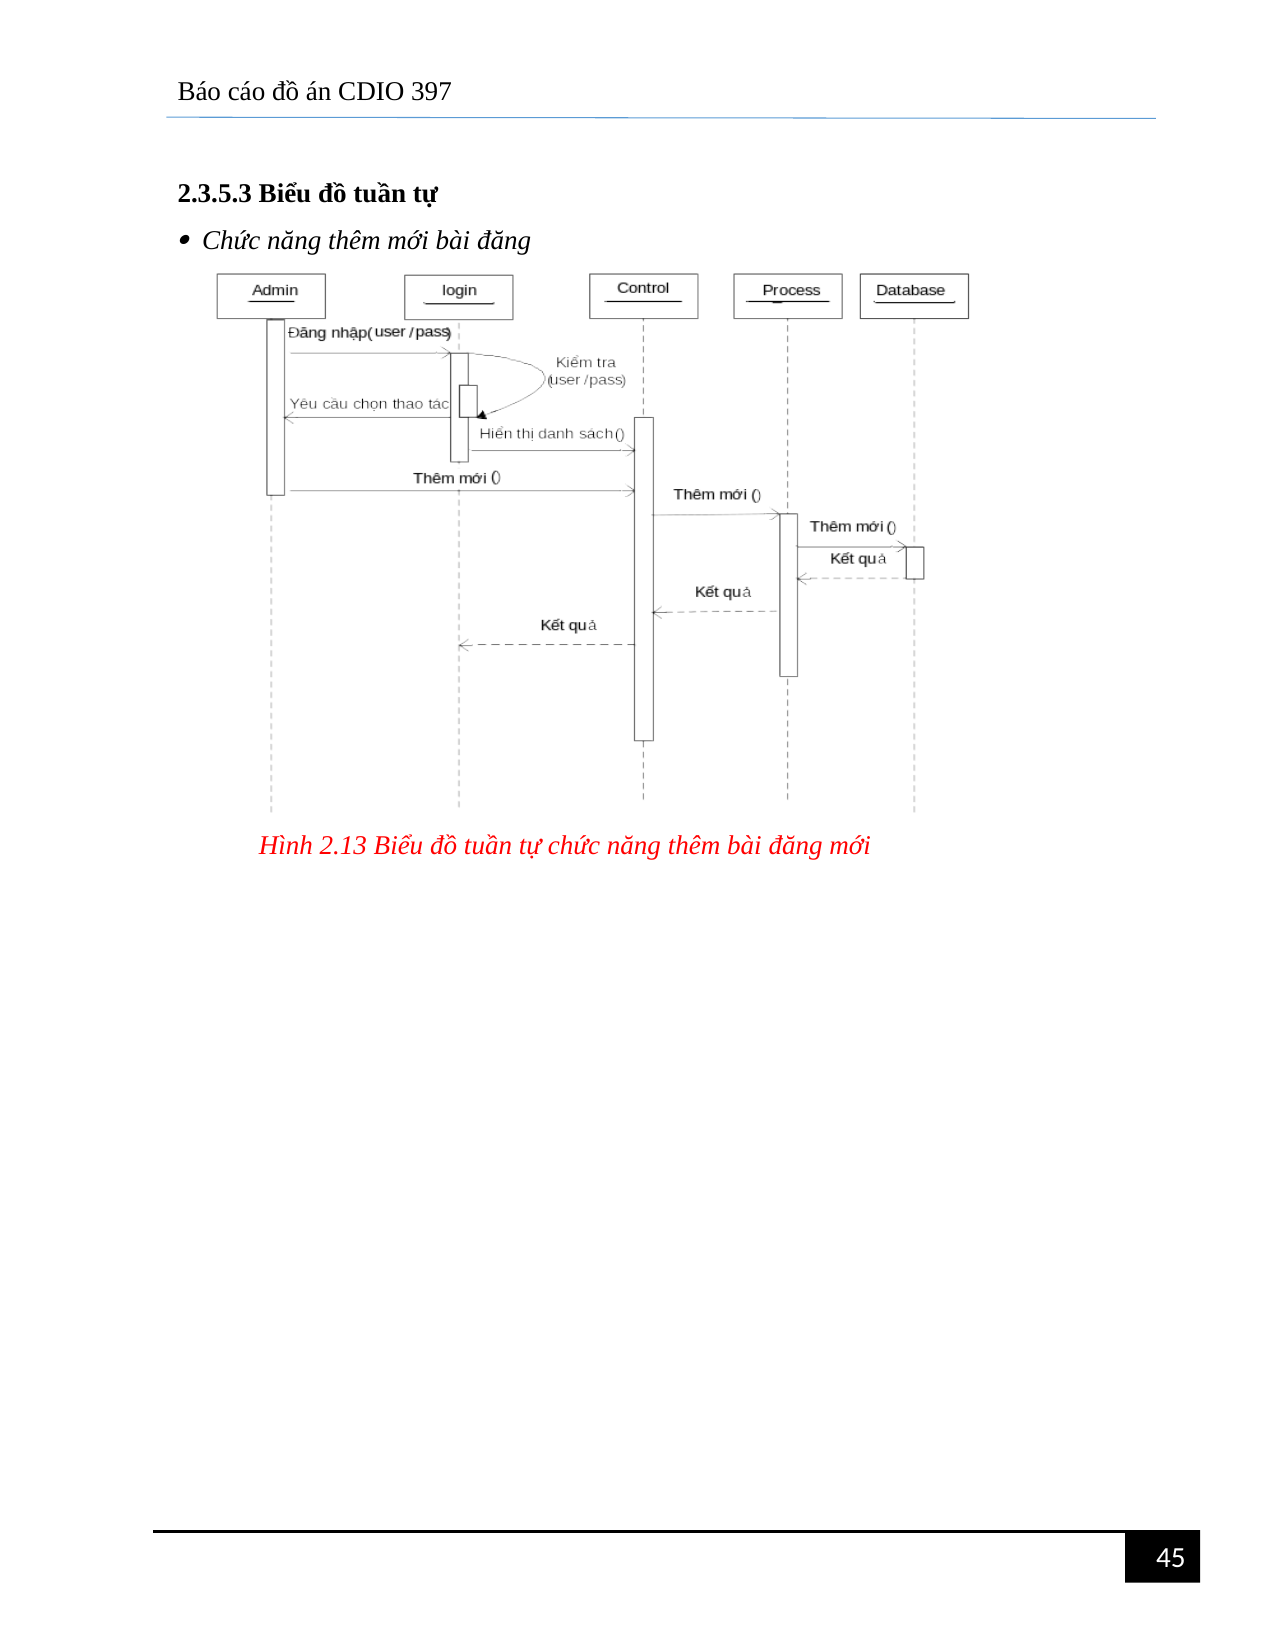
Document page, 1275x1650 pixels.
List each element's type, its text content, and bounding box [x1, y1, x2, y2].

text Hình 2.13 Biểu đồ tuần tự chức năng thêm bài đăng mới [177, 829, 1157, 860]
list Chức năng thêm mới bài đăng [177, 224, 1157, 255]
subtitle 2.3.5.3 Biểu đồ tuần tự [177, 177, 1157, 209]
